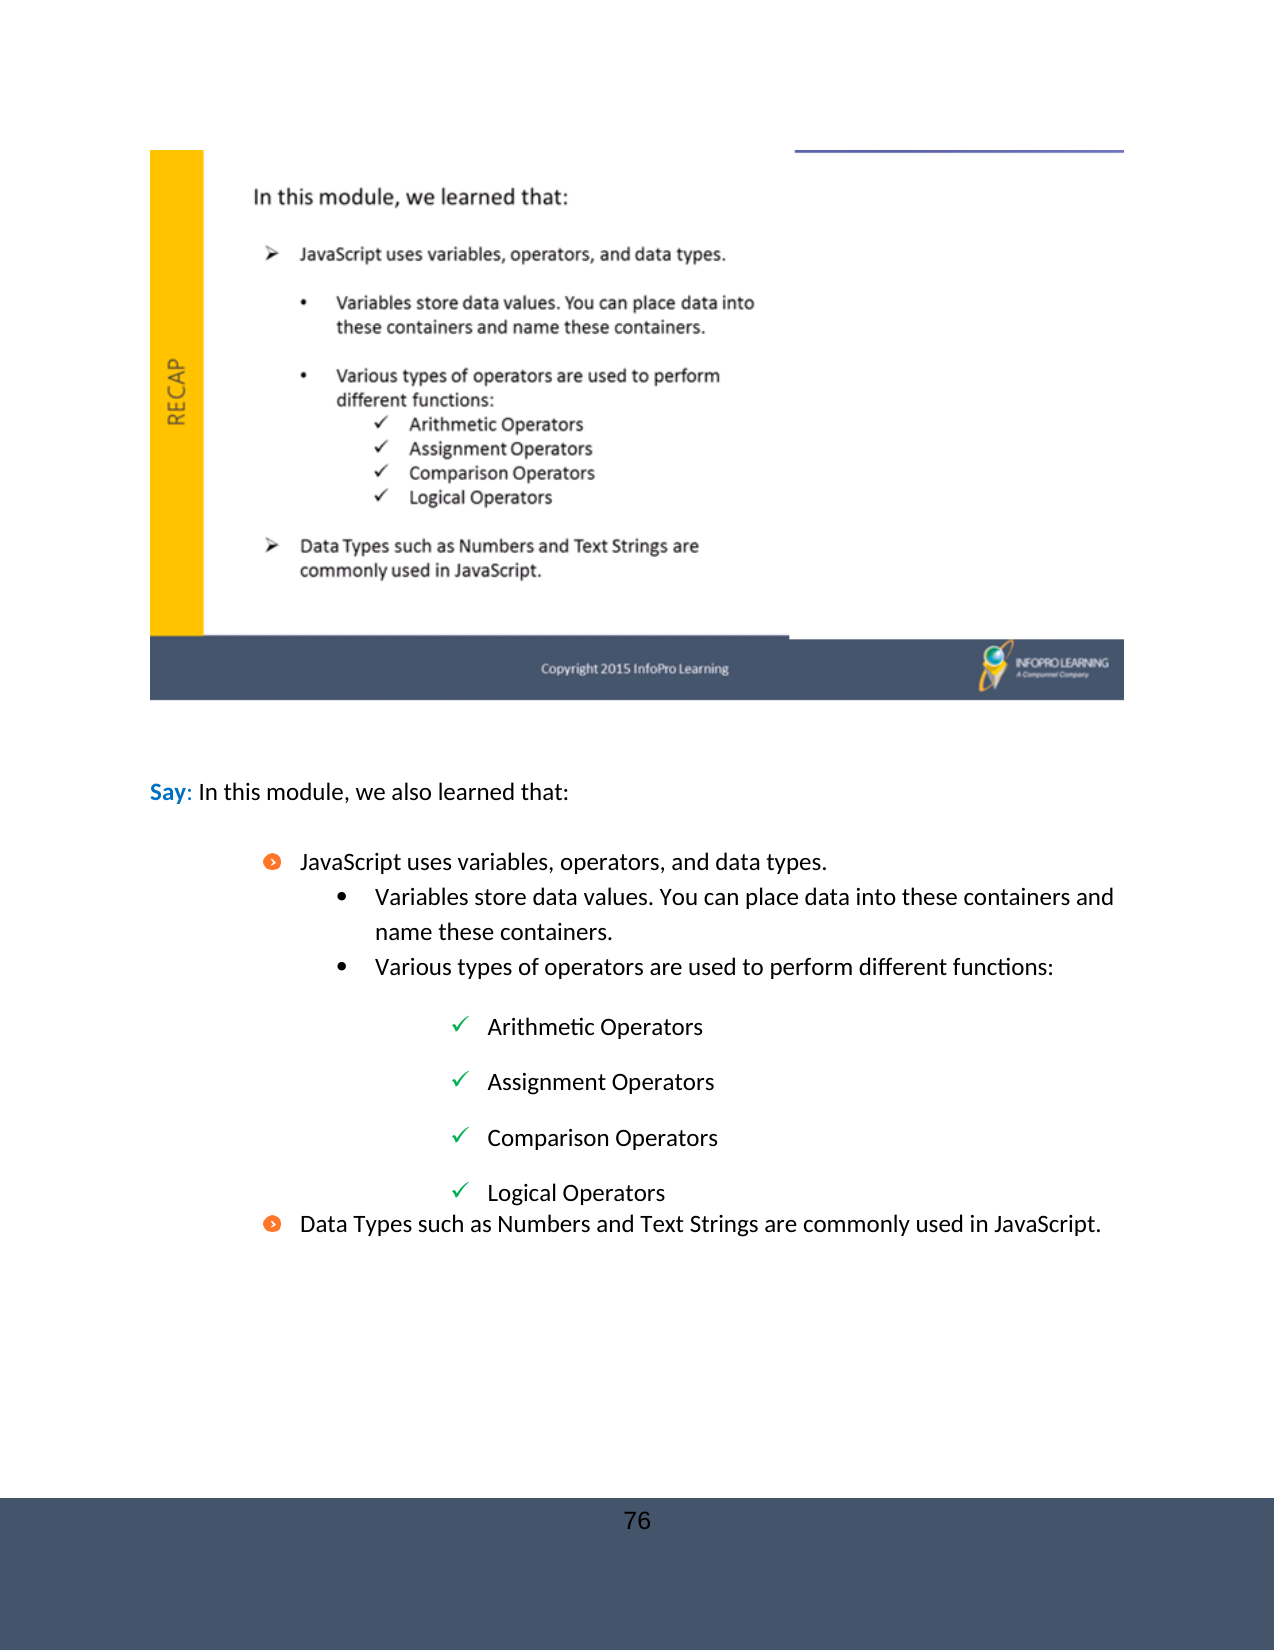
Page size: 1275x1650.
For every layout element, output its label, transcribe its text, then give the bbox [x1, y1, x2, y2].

list Various types of operators are used to perform different functions: [337, 951, 1125, 981]
text Say: In this module, we also learned that: [150, 776, 1125, 806]
picture [263, 853, 281, 870]
picture [263, 1215, 281, 1232]
list Logical Operators [450, 1177, 1125, 1208]
list JavaScript uses variables, operators, and data types. [262, 846, 1125, 876]
list Comparison Operators [450, 1122, 1125, 1152]
list Data Types such as Numbers and Text Strings are commonly used in JavaScript. [262, 1208, 1125, 1238]
list Assignment Operators [450, 1066, 1125, 1097]
list Arithmetic Operators [450, 1011, 1125, 1041]
picture [150, 150, 1124, 757]
list Variables store data values. You can place data into these containers and name these containers. [337, 881, 1125, 946]
